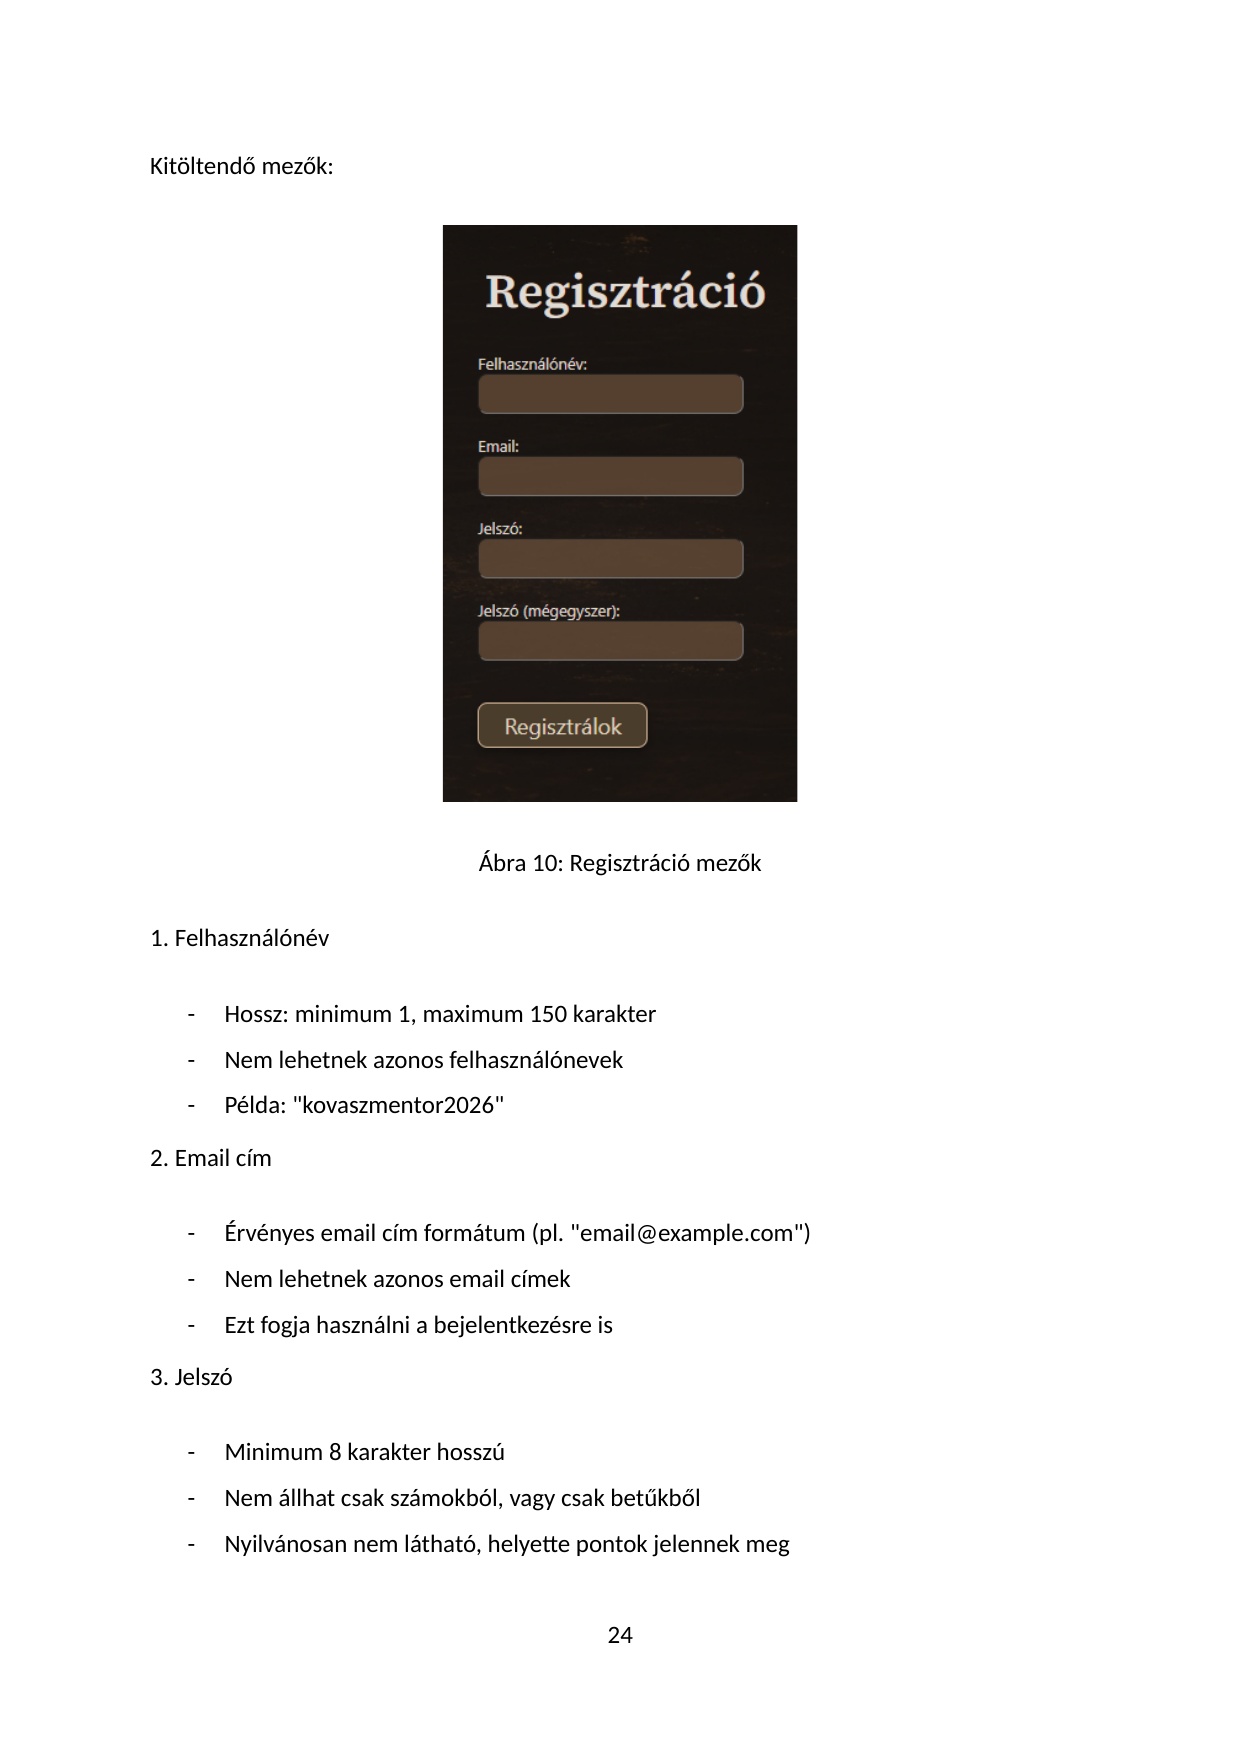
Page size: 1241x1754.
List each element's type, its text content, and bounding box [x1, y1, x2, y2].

picture [442, 225, 798, 802]
text Nem állhat csak számokból, vagy csak betűkből [187, 1482, 1090, 1513]
text Nem lehetnek azonos felhasználónevek [187, 1044, 1090, 1074]
text Példa: "kovaszmentor2026" [187, 1090, 1090, 1120]
text Nyilvánosan nem látható, helyette pontok jelennek meg [187, 1528, 1090, 1558]
text 2. Email cím [150, 1142, 1090, 1172]
text 1. Felhasználónév [150, 922, 1090, 953]
text Kitöltendő mezők: [150, 150, 1090, 181]
text Nem lehetnek azonos email címek [187, 1263, 1090, 1294]
text Érvényes email cím formátum (pl. "email@example.com") [187, 1217, 1090, 1248]
text Hossz: minimum 1, maximum 150 karakter [187, 998, 1090, 1029]
text Minimum 8 karakter hosszú [187, 1437, 1090, 1467]
text Ezt fogja használni a bejelentkezésre is [187, 1309, 1090, 1339]
text 3. Jelszó [150, 1361, 1090, 1391]
text Ábra 10: Regisztráció mezők [150, 847, 1090, 877]
